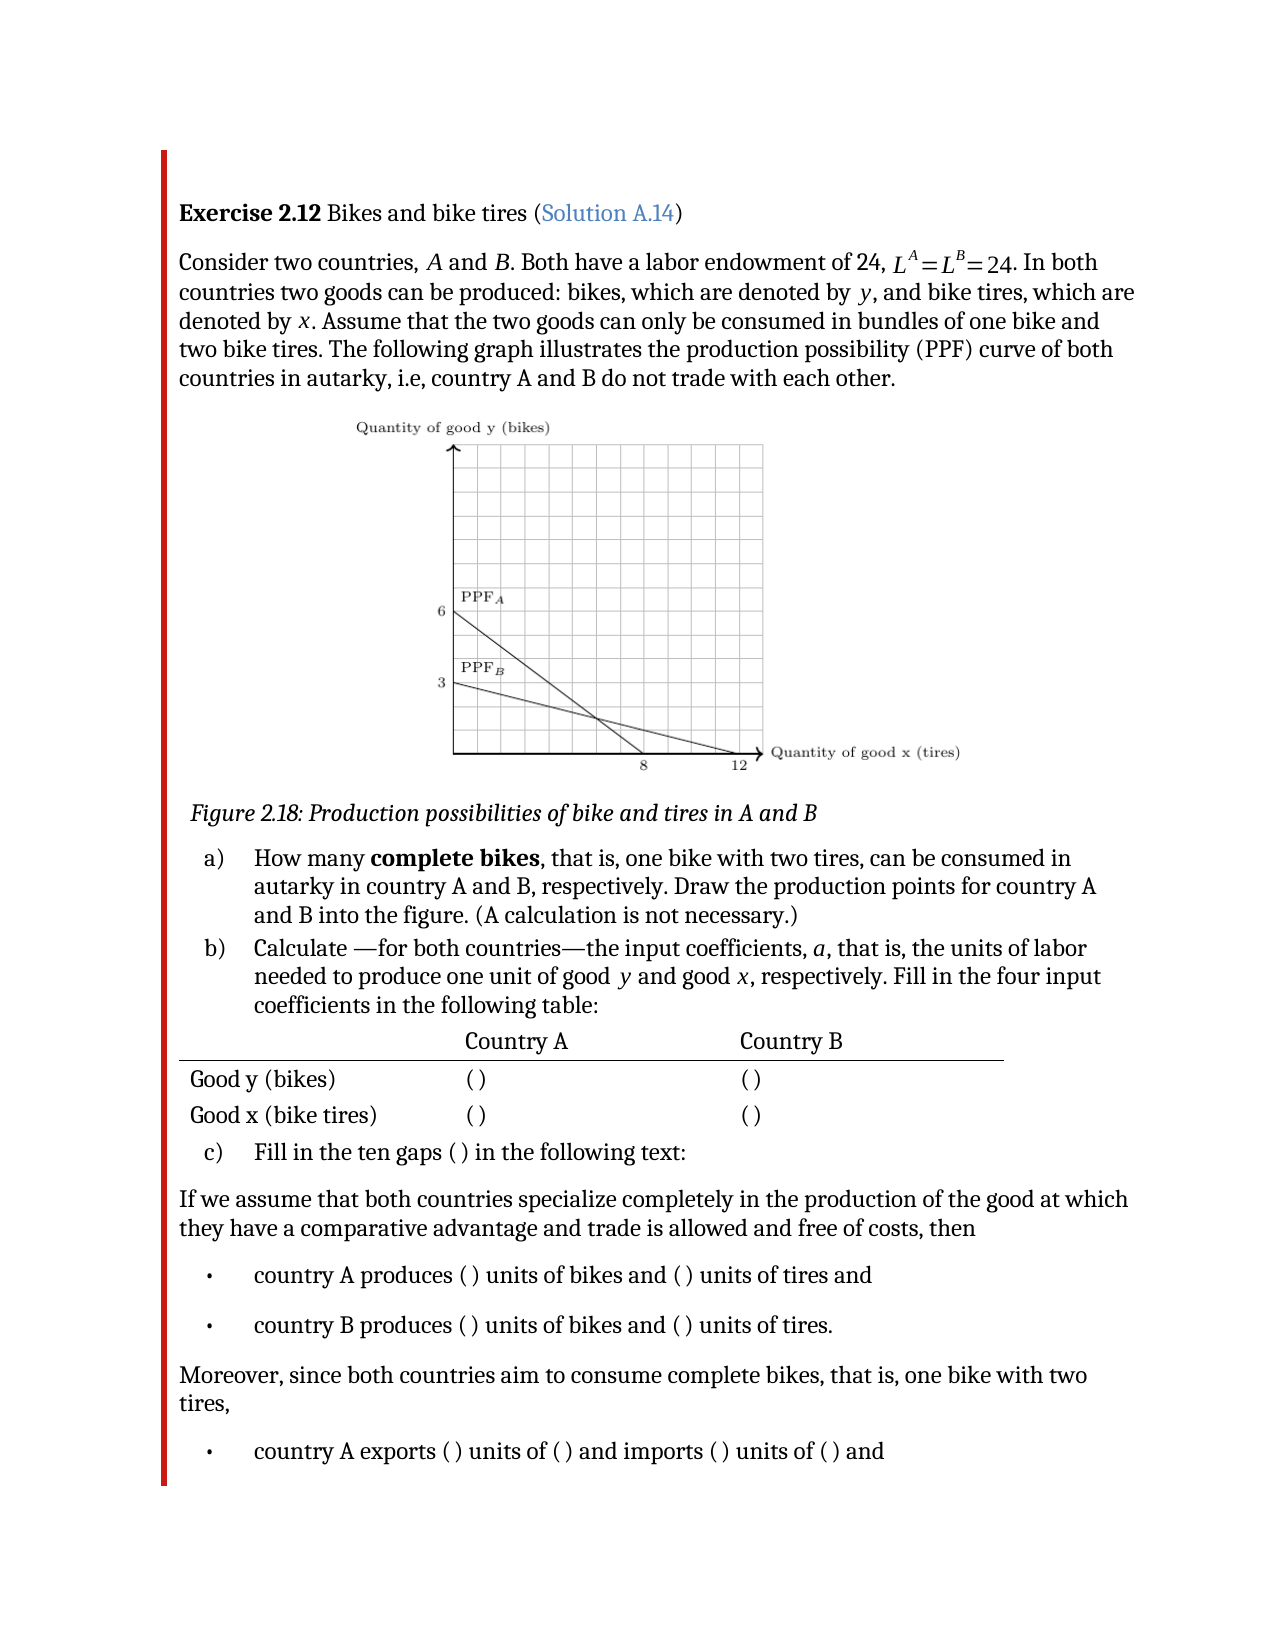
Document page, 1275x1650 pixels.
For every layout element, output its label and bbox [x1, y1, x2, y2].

picture [349, 415, 969, 778]
table_header [167, 150, 1139, 1486]
